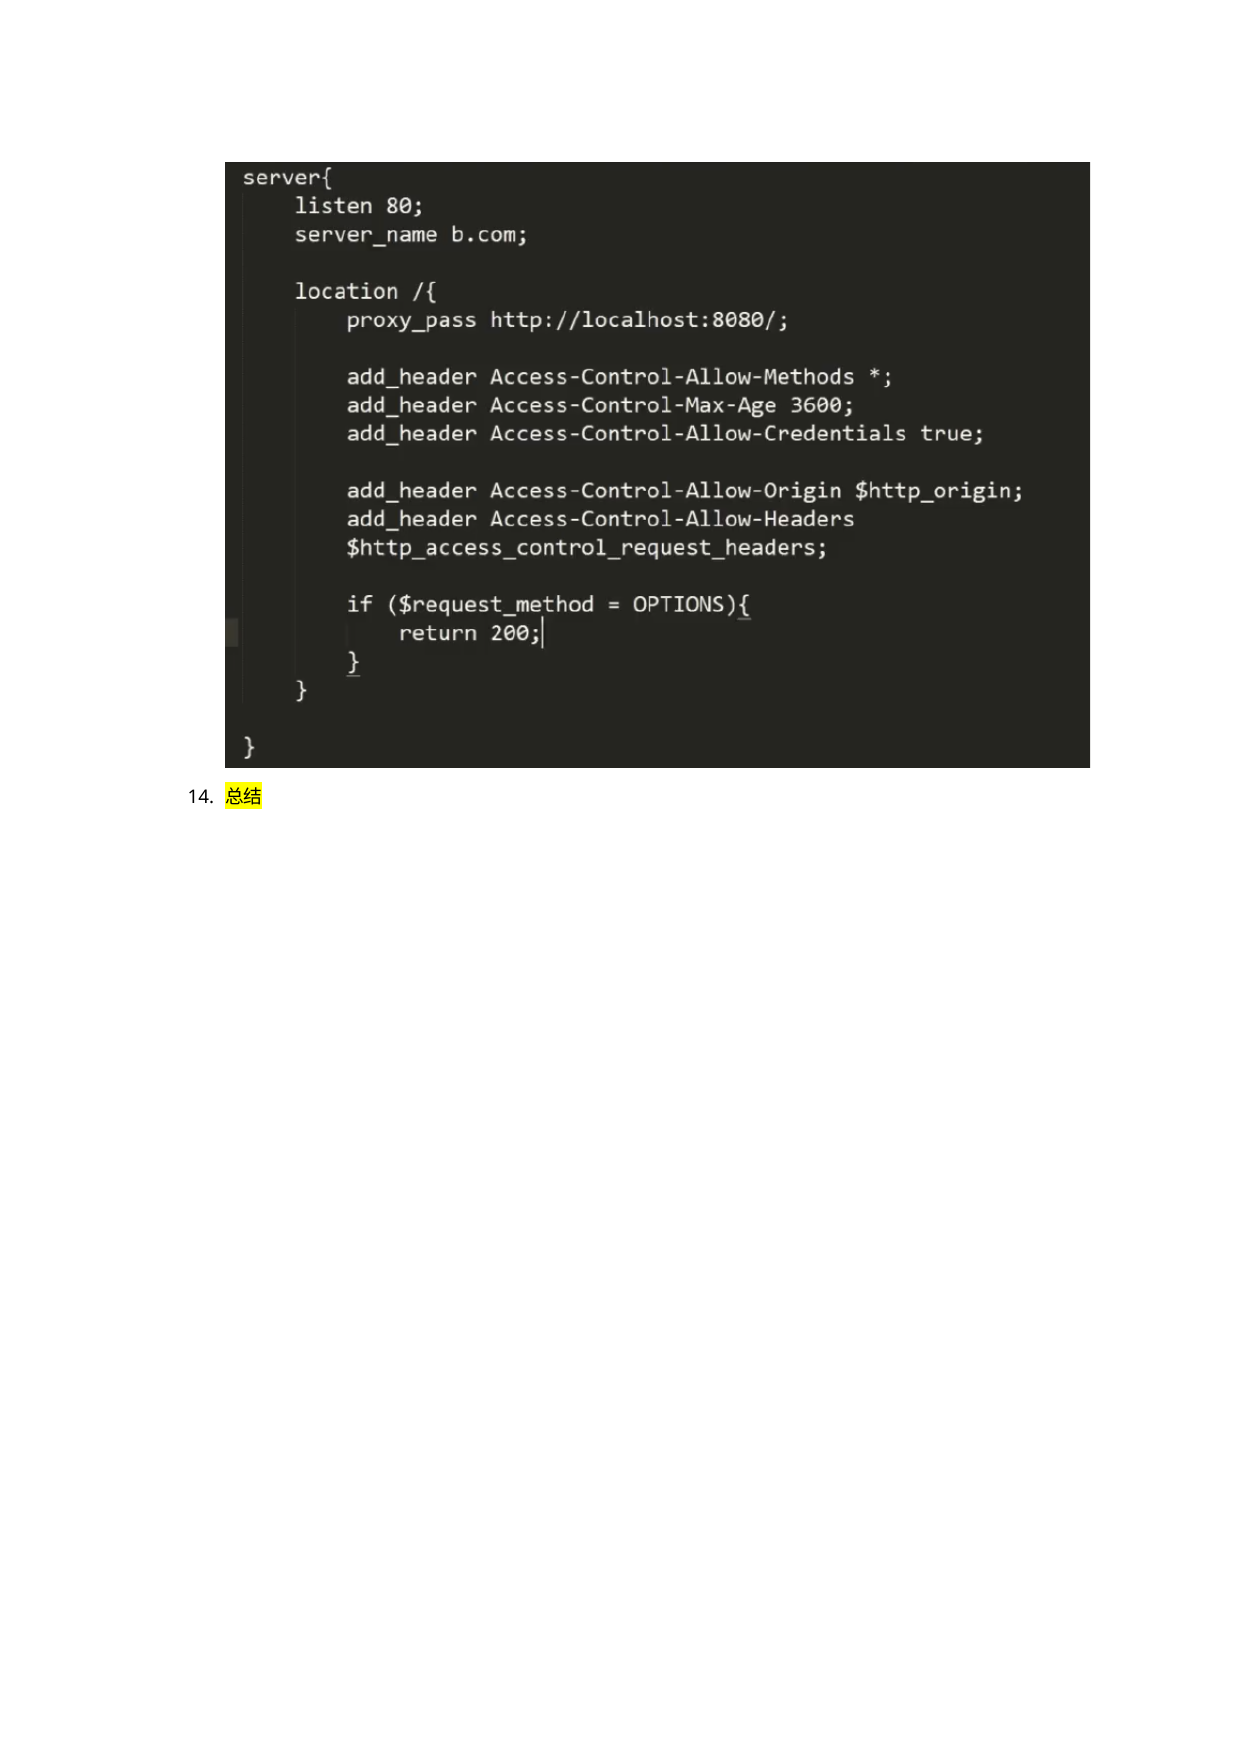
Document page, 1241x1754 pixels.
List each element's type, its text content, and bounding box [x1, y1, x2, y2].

picture [225, 162, 1091, 768]
list 总结 [187, 779, 1053, 812]
